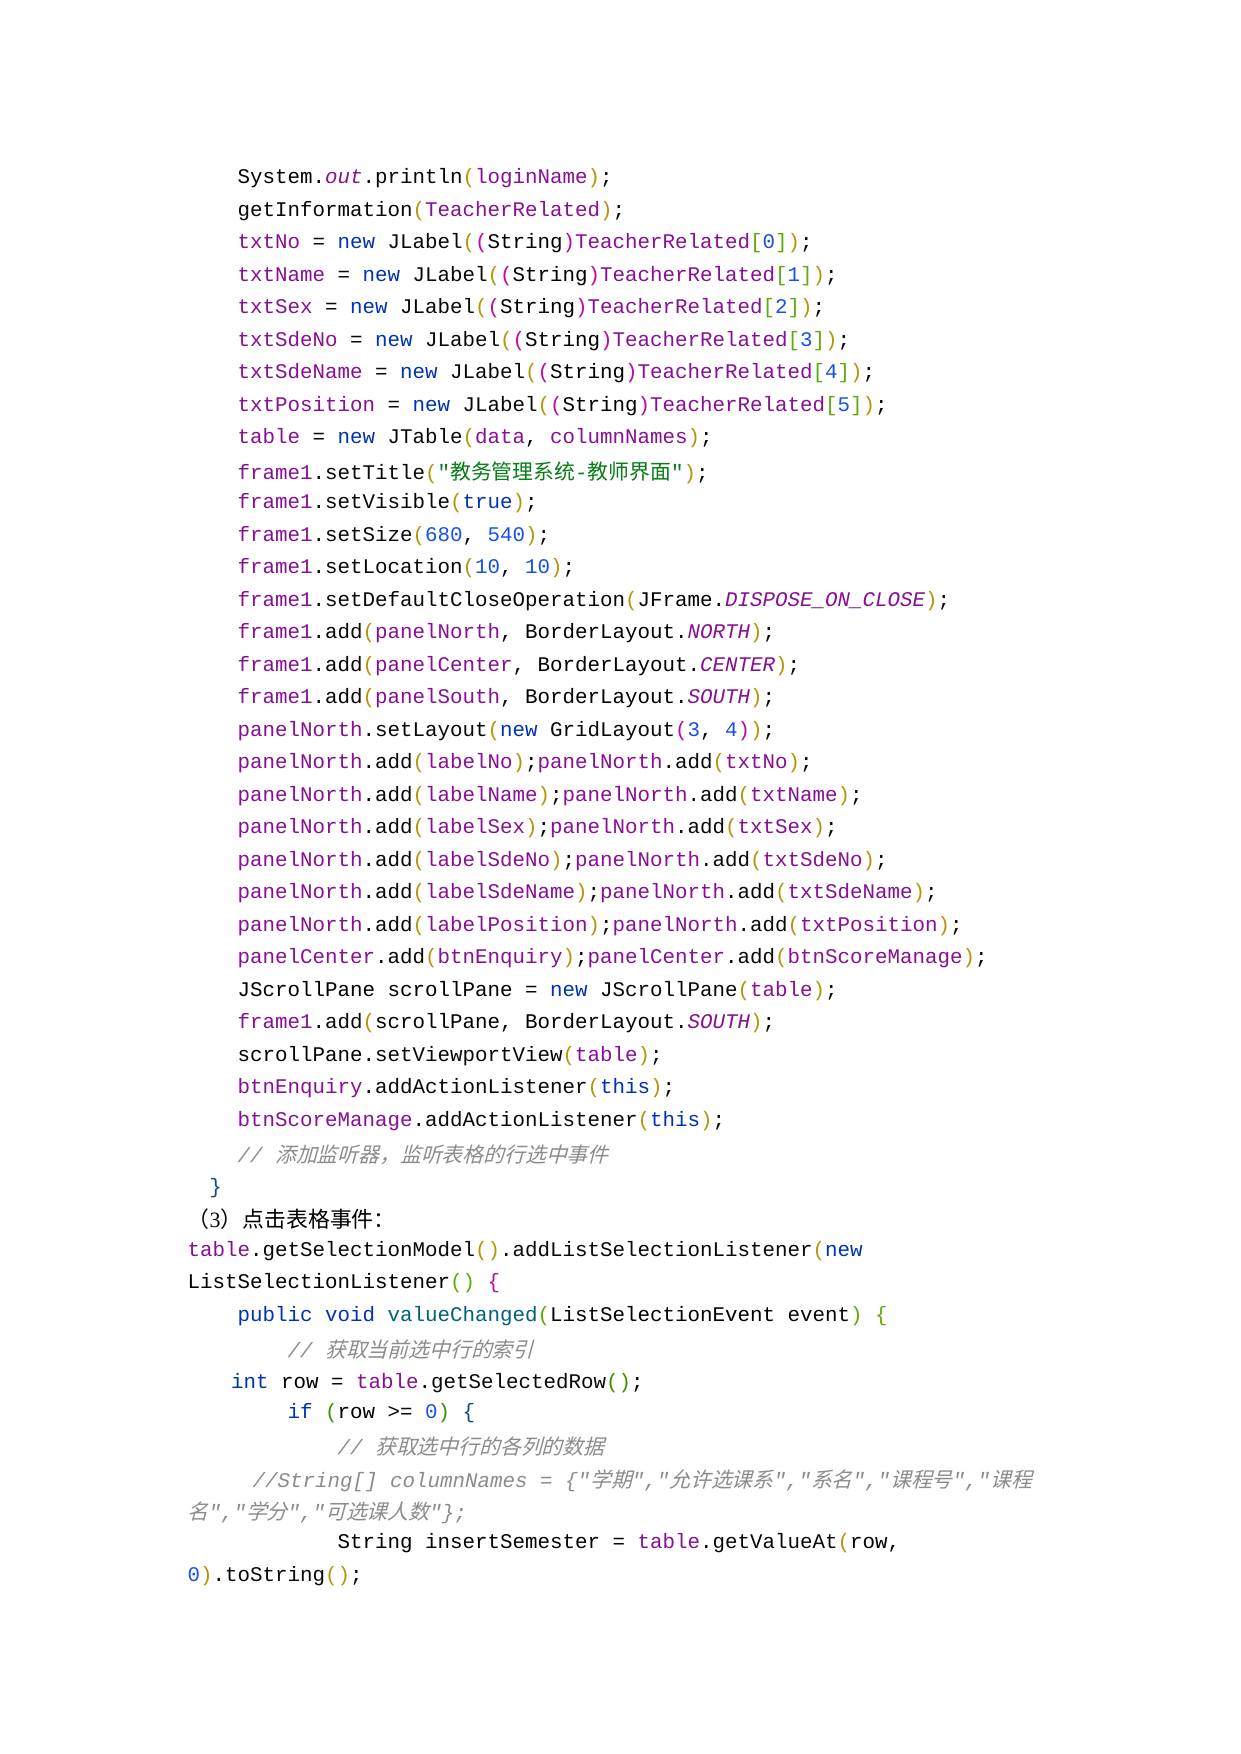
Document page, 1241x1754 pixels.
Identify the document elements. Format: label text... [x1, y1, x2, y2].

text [187, 162, 1053, 1202]
text （3）点击表格事件： [187, 1202, 1053, 1234]
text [187, 1234, 1053, 1592]
